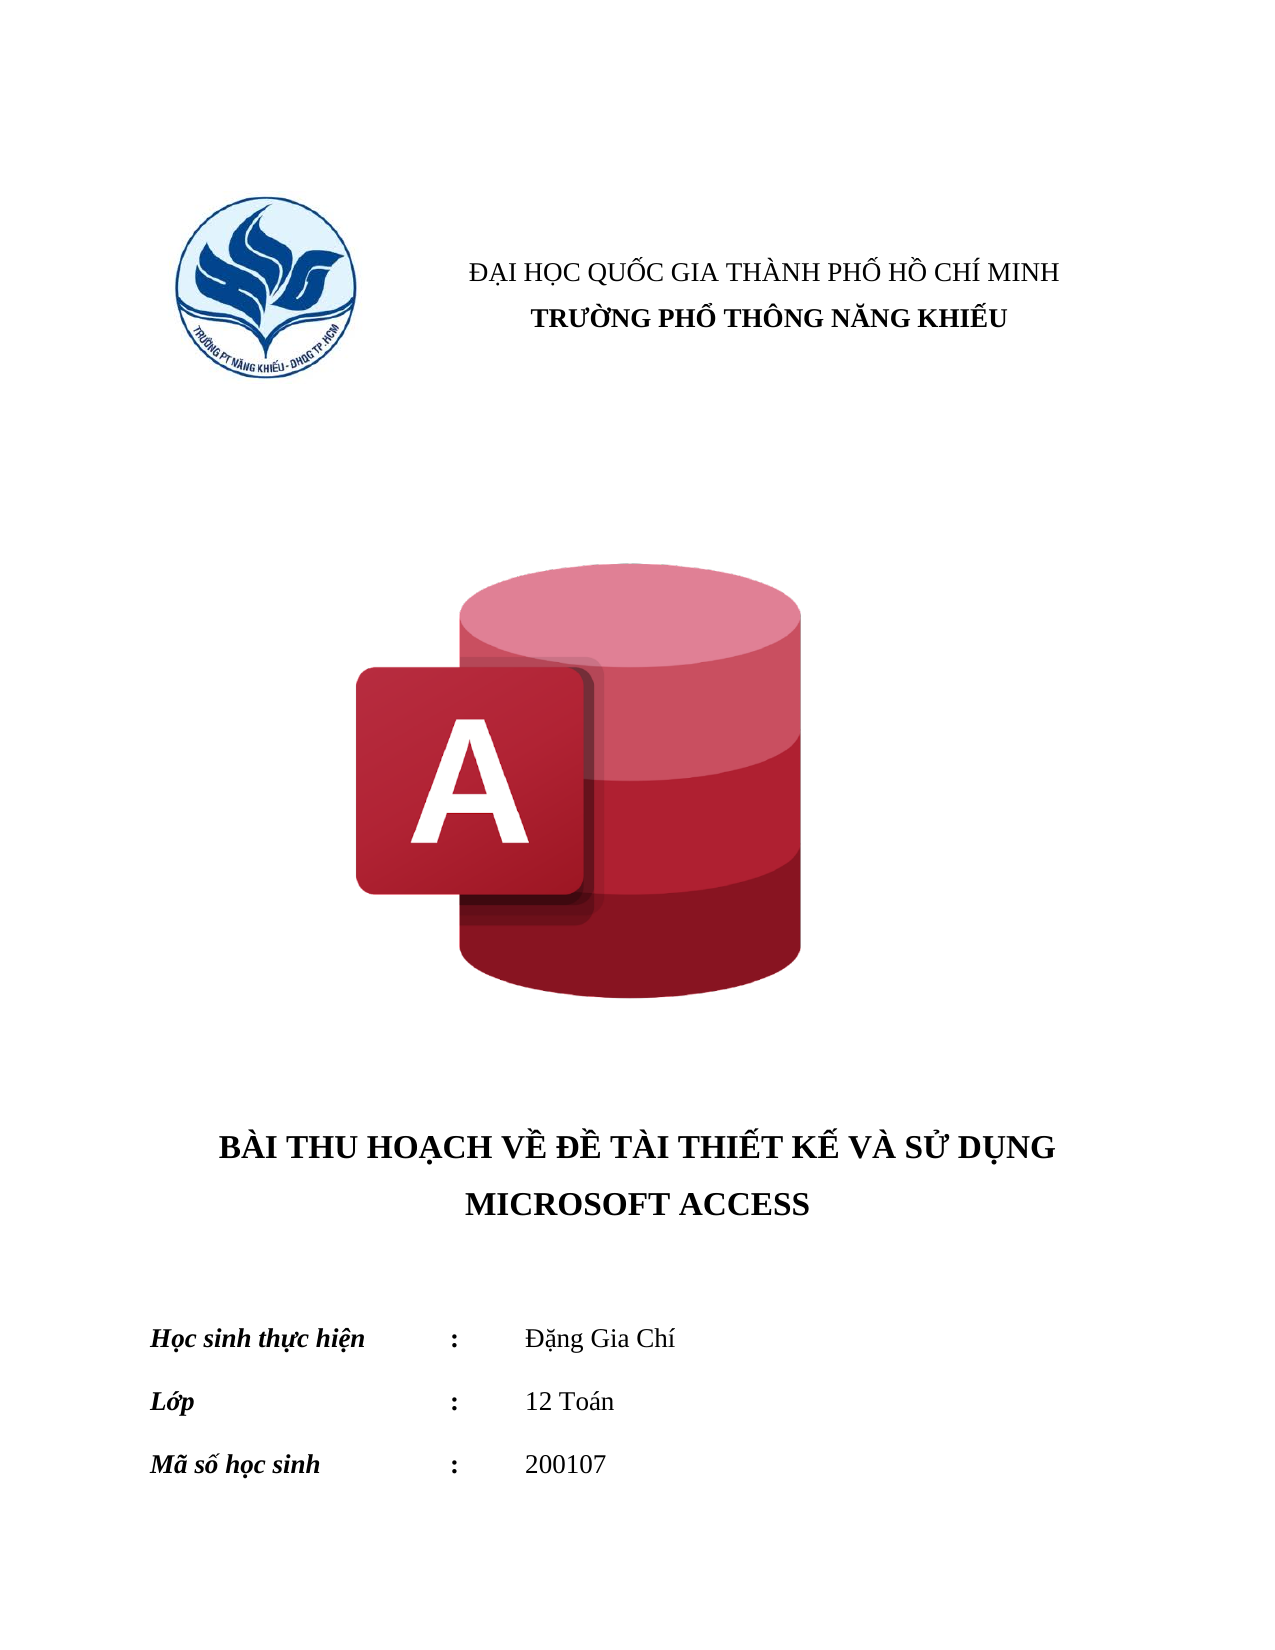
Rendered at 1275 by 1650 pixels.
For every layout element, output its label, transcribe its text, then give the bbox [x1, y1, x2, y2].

text Mã số học sinh : 200107 [150, 1448, 1125, 1480]
text BÀI THU HOẠCH VỀ ĐỀ TÀI THIẾT KẾ VÀ SỬ DỤNG MICROSOFT ACCESS [150, 1127, 1125, 1223]
table_header ĐẠI HỌC QUỐC GIA THÀNH PHỐ HỒ CHÍ MINH TRƯỜNG PHỔ THÔNG NĂNG KHIẾU [370, 152, 1070, 456]
table_header [152, 152, 368, 456]
picture [328, 538, 858, 1016]
text Lớp : 12 Toán [150, 1385, 1125, 1416]
picture [167, 191, 364, 384]
text Học sinh thực hiện : Đặng Gia Chí [150, 1322, 1125, 1353]
